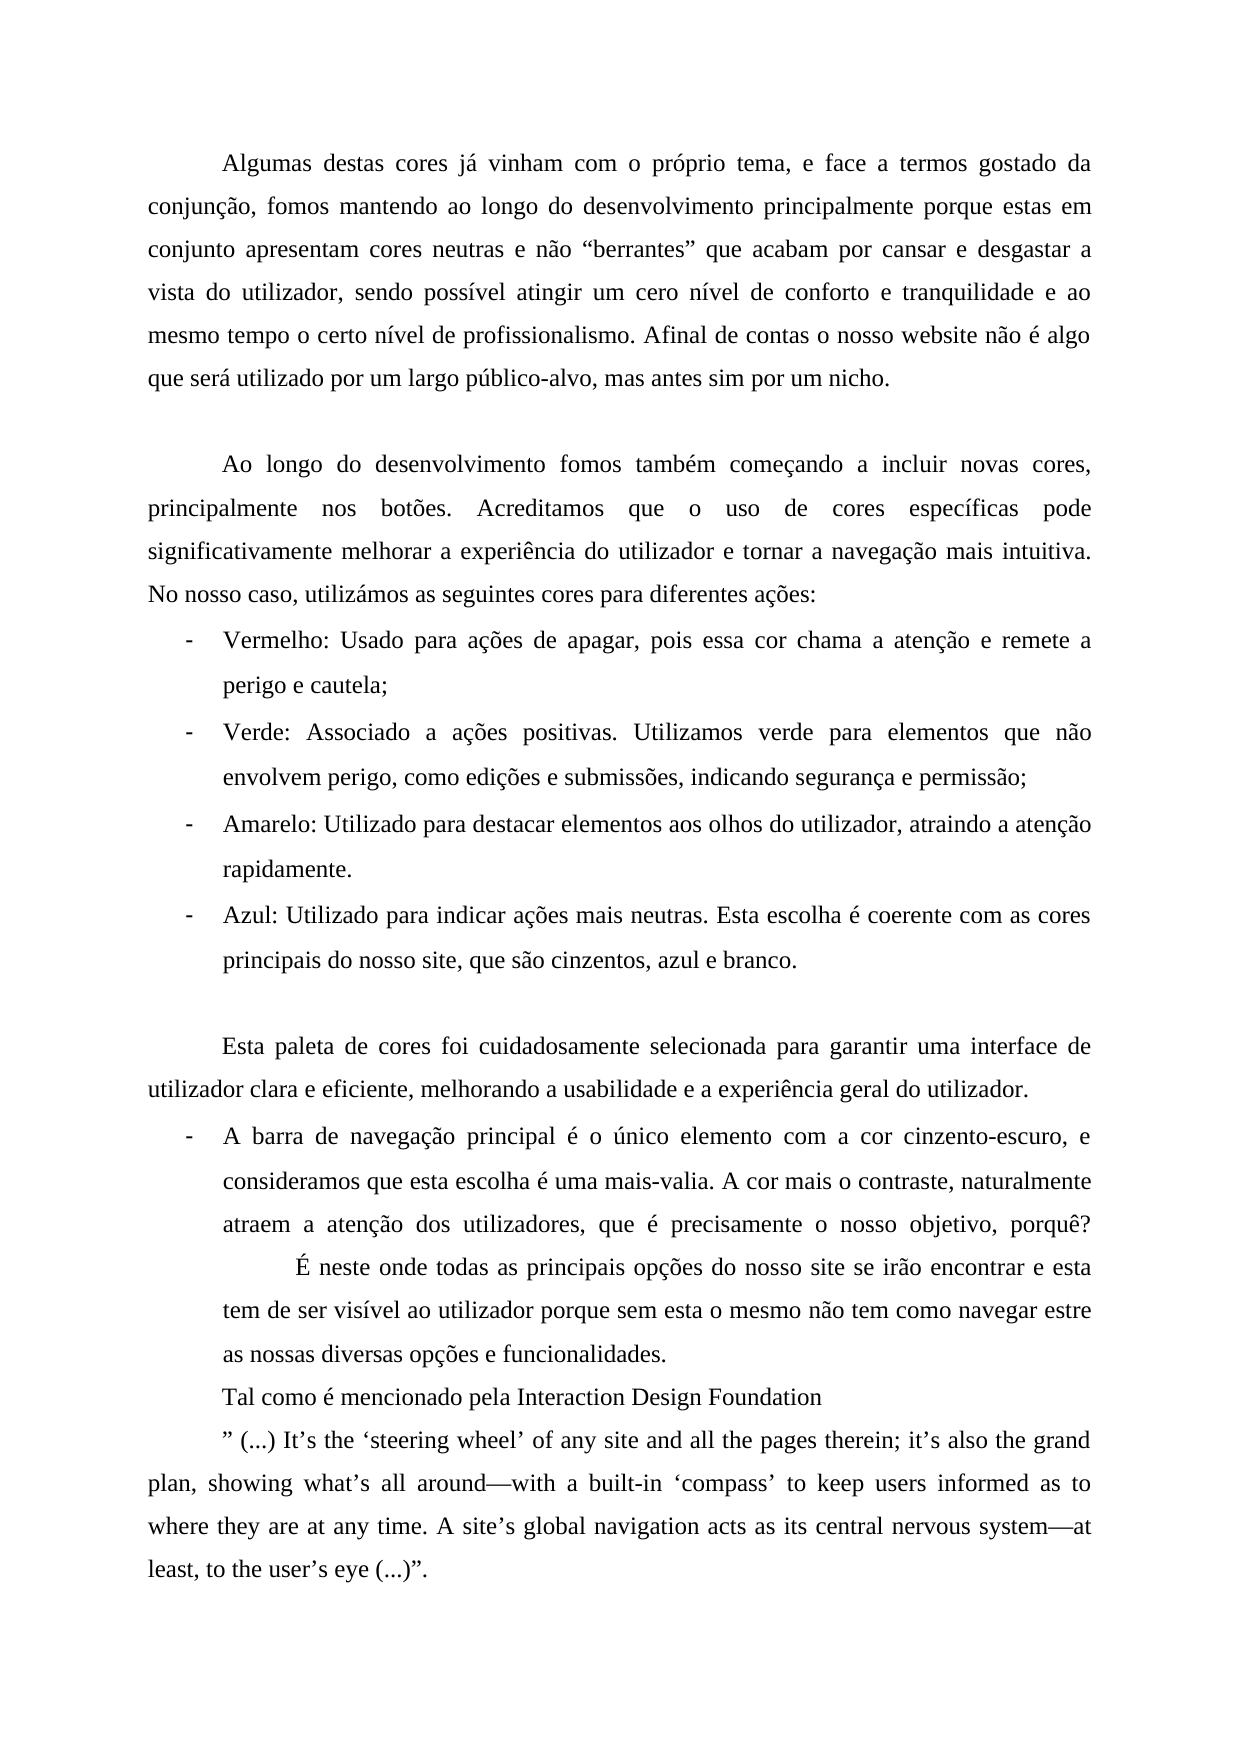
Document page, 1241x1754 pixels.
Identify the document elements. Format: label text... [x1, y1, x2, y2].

text Tal como é mencionado pela Interaction Design Foundation [148, 1382, 1092, 1411]
list Vermelho: Usado para ações de apagar, pois essa cor chama a atenção e remete a perigo e cautela; [185, 622, 1092, 699]
list Azul: Utilizado para indicar ações mais neutras. Esta escolha é coerente com as cores principais do nosso site, que são cinzentos, azul e branco. [185, 897, 1092, 974]
text ” (...) It’s the ‘steering wheel’ of any site and all the pages therein; it’s also the grand plan, showing what’s all around—with a built-in ‘compass’ to keep users informed as to where they are at any time. A site’s global navigation acts as its central nervous system—at least, to the user’s eye (...)”. [148, 1425, 1092, 1583]
text Esta paleta de cores foi cuidadosamente selecionada para garantir uma interface de utilizador clara e eficiente, melhorando a usabilidade e a experiência geral do utilizador. [148, 1031, 1092, 1103]
list A barra de navegação principal é o único elemento com a cor cinzento-escuro, e consideramos que esta escolha é uma mais-valia. A cor mais o contraste, naturalmente atraem a atenção dos utilizadores, que é precisamente o nosso objetivo, porquê? É neste onde todas as principais opções do nosso site se irão encontrar e esta tem de ser visível ao utilizador porque sem esta o mesmo não tem como navegar estre as nossas diversas opções e funcionalidades. [185, 1118, 1092, 1367]
text Ao longo do desenvolvimento fomos também começando a incluir novas cores, principalmente nos botões. Acreditamos que o uso de cores específicas pode significativamente melhorar a experiência do utilizador e tornar a navegação mais intuitiva. No nosso caso, utilizámos as seguintes cores para diferentes ações: [148, 449, 1092, 608]
text Algumas destas cores já vinham com o próprio tema, e face a termos gostado da conjunção, fomos mantendo ao longo do desenvolvimento principalmente porque estas em conjunto apresentam cores neutras e não “berrantes” que acabam por cansar e desgastar a vista do utilizador, sendo possível atingir um cero nível de conforto e tranquilidade e ao mesmo tempo o certo nível de profissionalismo. Afinal de contas o nosso website não é algo que será utilizado por um largo público-alvo, mas antes sim por um nicho. [148, 148, 1092, 392]
list Amarelo: Utilizado para destacar elementos aos olhos do utilizador, atraindo a atenção rapidamente. [185, 805, 1092, 882]
list Verde: Associado a ações positivas. Utilizamos verde para elementos que não envolvem perigo, como edições e submissões, indicando segurança e permissão; [185, 714, 1092, 791]
